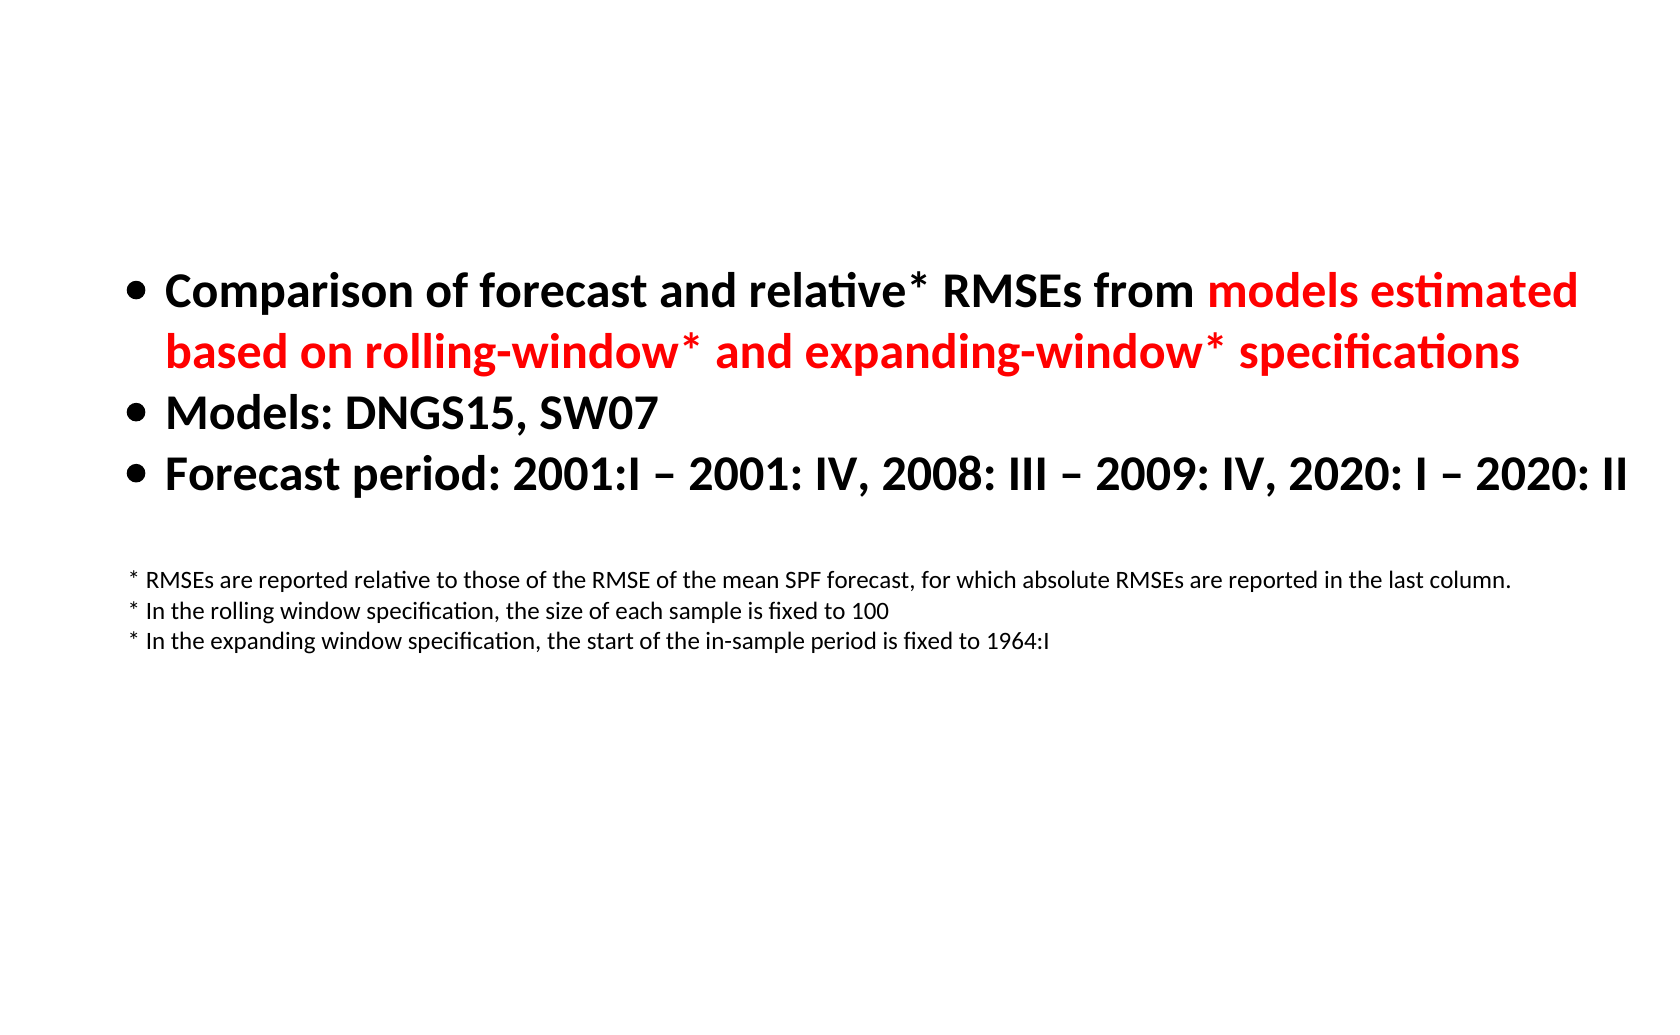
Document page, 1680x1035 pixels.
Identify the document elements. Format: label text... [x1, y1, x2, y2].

list * RMSEs are reported relative to those of the RMSE of the mean SPF forecast, for which absolute RMSEs are reported in the last column. [127, 564, 1665, 595]
list Forecast period: 2001:I – 2001: IV, 2008: III – 2009: IV, 2020: I – 2020: II [127, 442, 1665, 503]
list * In the rolling window specification, the size of each sample is fixed to 100 [127, 595, 1665, 625]
list * In the expanding window specification, the start of the in-sample period is fixed to 1964:I [127, 625, 1665, 656]
list Models: DNGS15, SW07 [127, 381, 1665, 442]
list Comparison of forecast and relative* RMSEs from models estimated based on rolling-window* and expanding-window* specifications [127, 259, 1665, 381]
